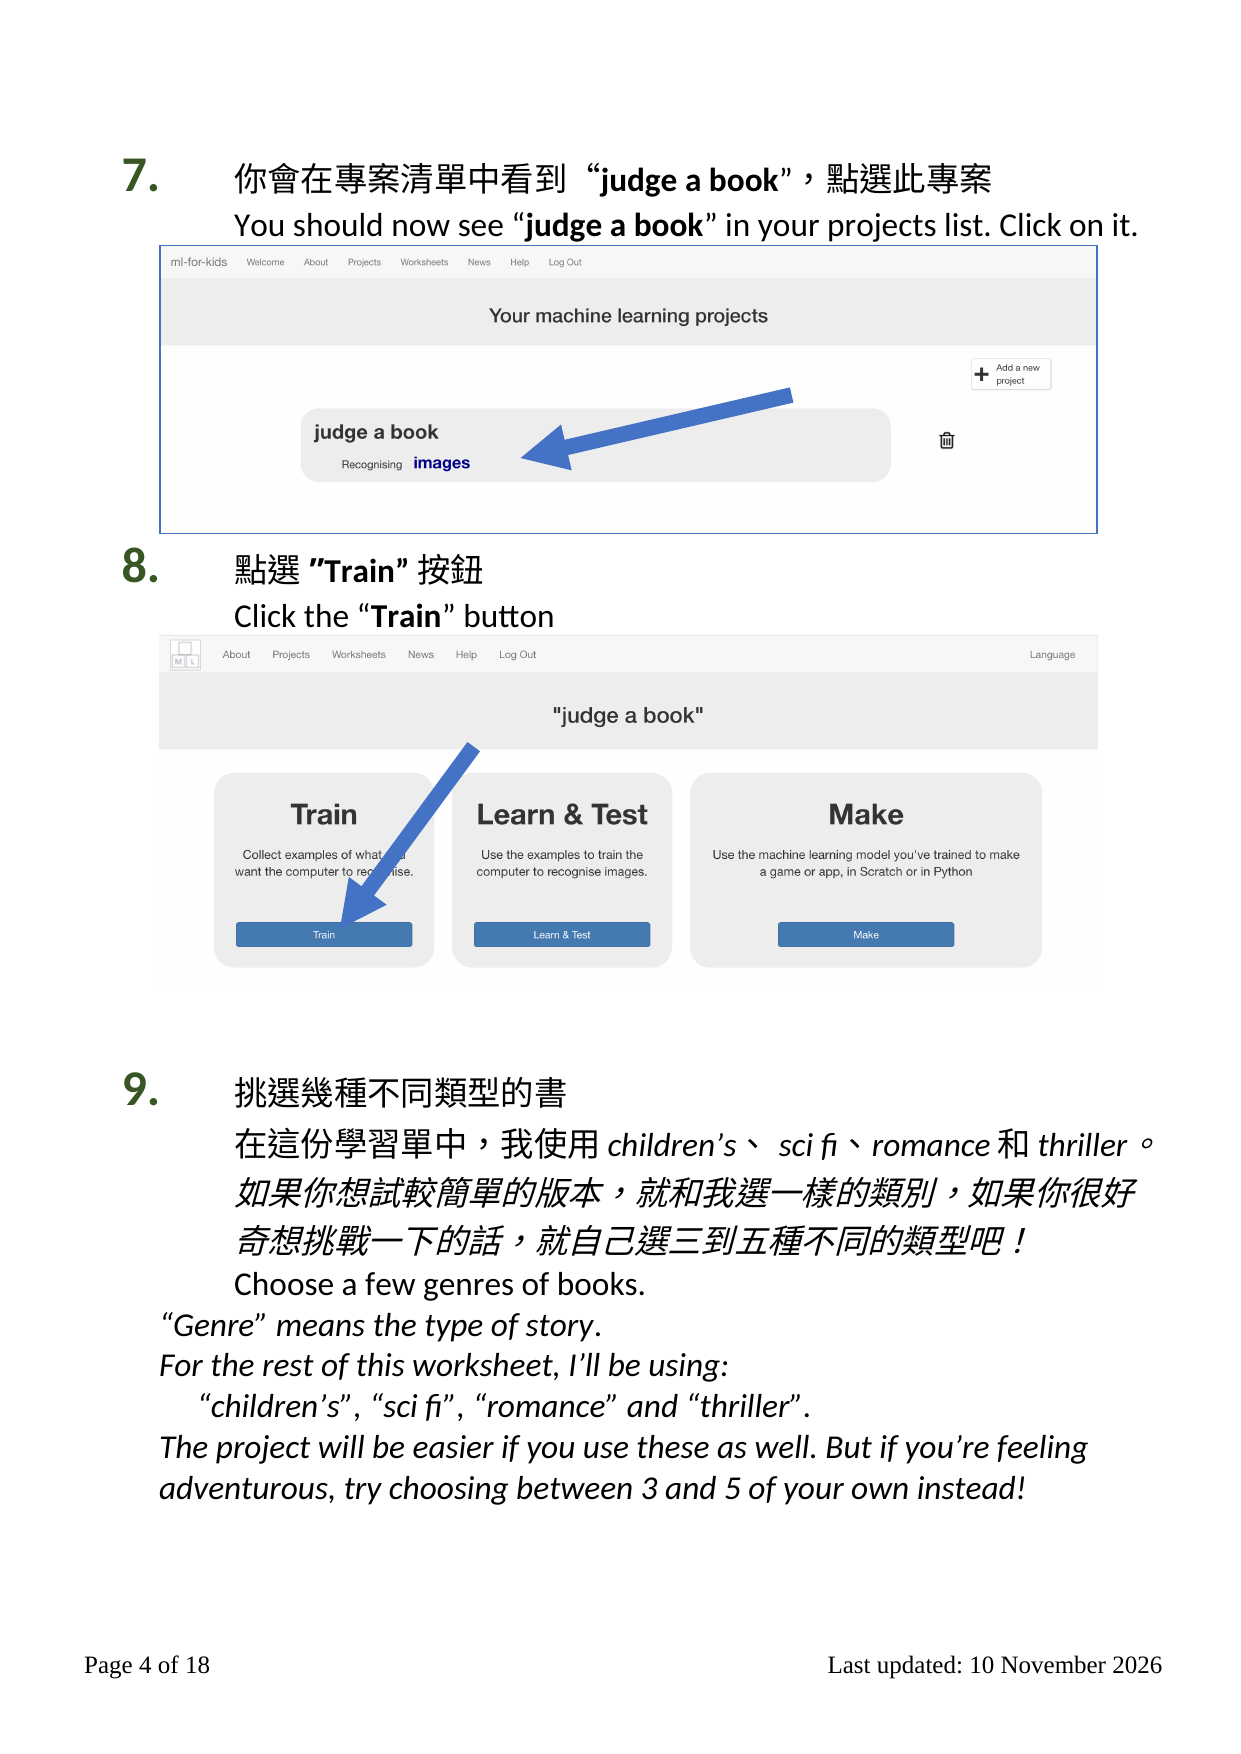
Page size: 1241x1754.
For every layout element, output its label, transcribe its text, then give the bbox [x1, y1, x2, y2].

list 挑選幾種不同類型的書 [121, 1057, 1164, 1118]
list 在這份學習單中，我使用children’s、 sci fi、romance和thriller。 [234, 1118, 1164, 1167]
list 點選 ”Train” 按鈕 [121, 534, 1164, 595]
list Choose a few genres of books. “Genre” means the type of story. For the rest of this worksheet, I’ll be using: “children’s”, “sci fi”, “romance” and “thriller”. The project will be easier if you use these as well. But if you’re feeling adventurous, try choosing between 3 and 5 of your own instead! [159, 1263, 1164, 1579]
picture [161, 246, 1096, 533]
list 你會在專案清單中看到“judge a book”，點選此專案 [121, 143, 1164, 204]
picture [158, 635, 1098, 986]
list 如果你想試較簡單的版本，就和我選一樣的類別，如果你很好奇想挑戰一下的話，就自己選三到五種不同的類型吧！ [234, 1167, 1164, 1263]
